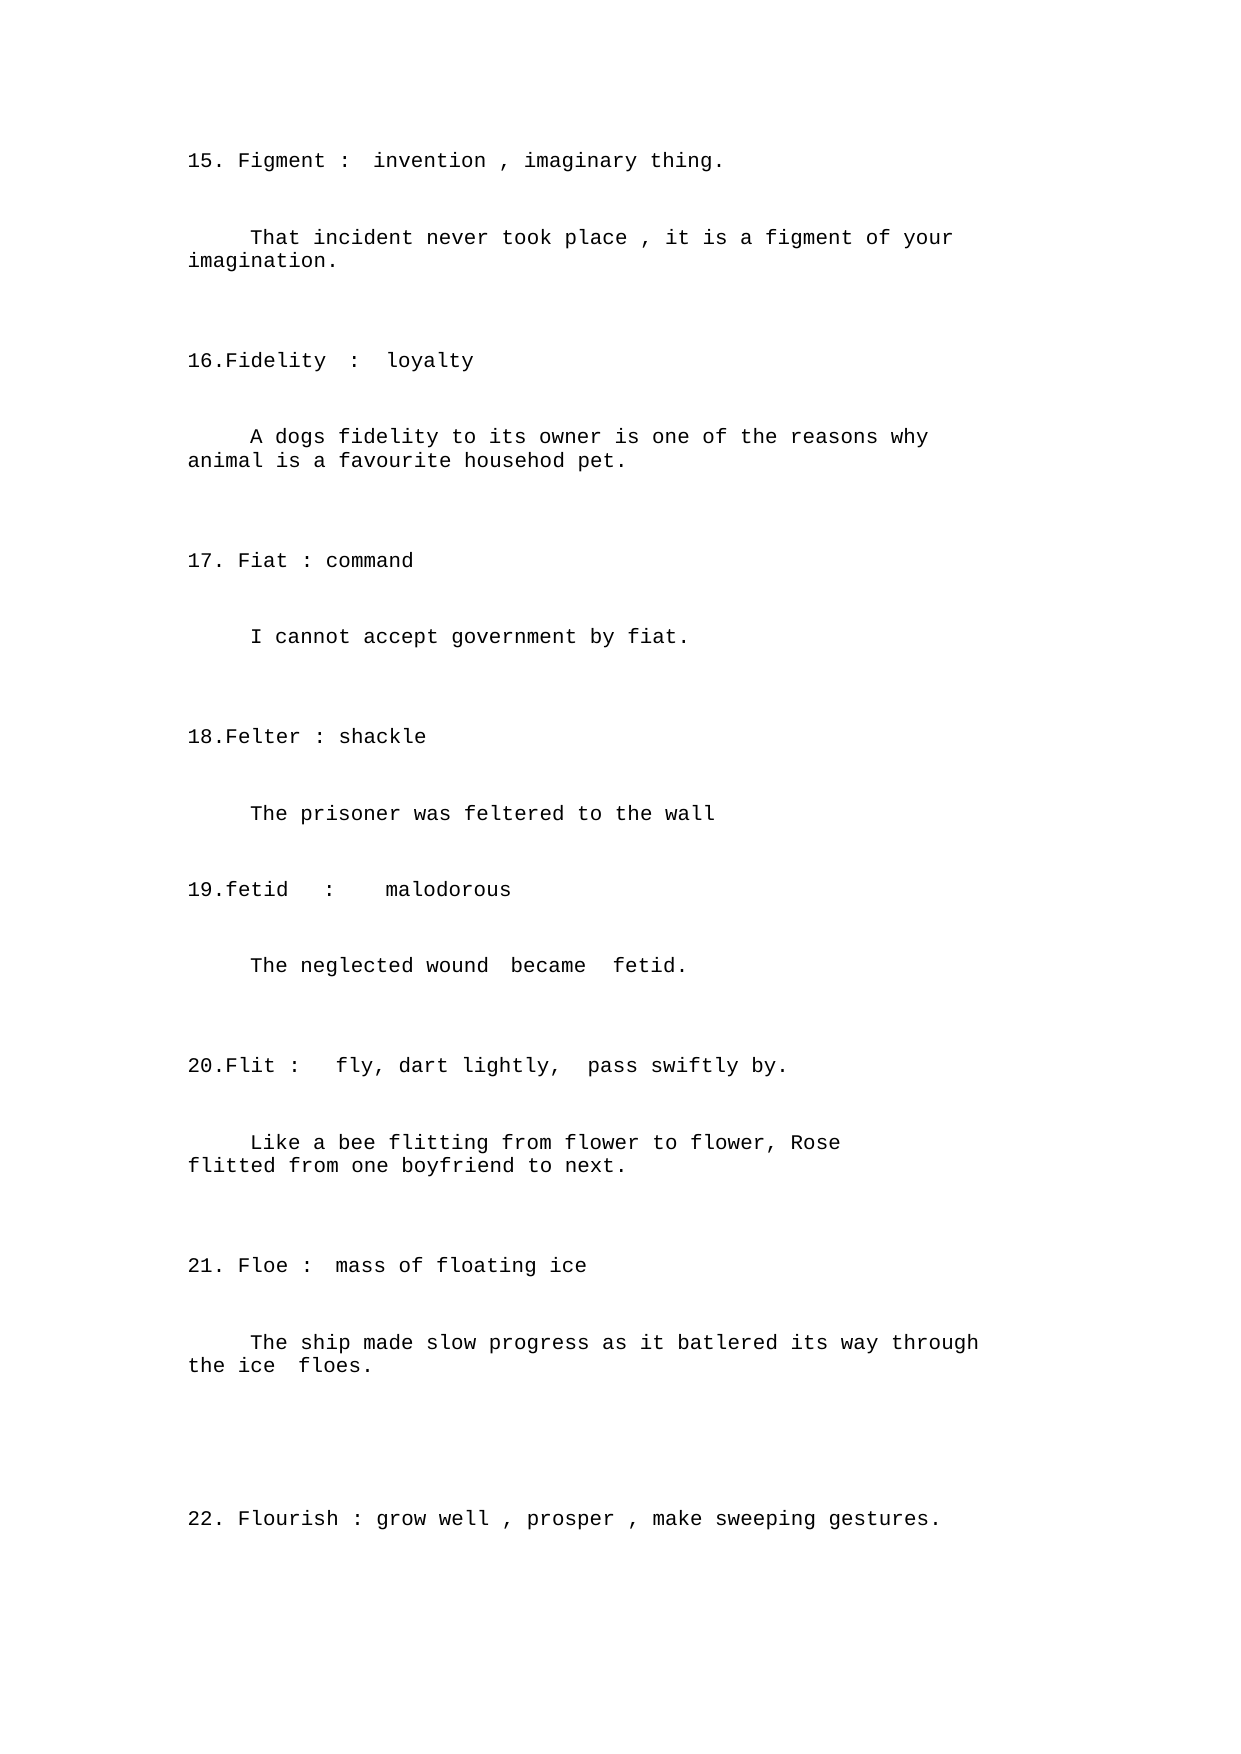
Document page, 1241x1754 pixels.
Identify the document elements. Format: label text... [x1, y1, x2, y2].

text 22. Flourish : grow well , prosper , make sweeping gestures. [187, 1508, 1065, 1532]
text 15. Figment : invention , imaginary thing. [187, 150, 1065, 174]
text The prisoner was feltered to the wall [250, 803, 1065, 826]
text 20.Flit : fly, dart lightly, pass swiftly by. [187, 1055, 1065, 1079]
text Like a bee flitting from flower to flower, Rose flitted from one boyfriend to next. [187, 1131, 842, 1178]
text A dogs fidelity to its owner is one of the reasons why animal is a favourite househod pet. [187, 426, 929, 474]
text I cannot accept government by fiat. [250, 626, 1065, 650]
text The ship made slow progress as it batlered its way through the ice floes. [187, 1332, 979, 1379]
text 19.fetid : malodorous [187, 879, 1065, 903]
text 18.Felter : shackle [187, 726, 1065, 750]
text 21. Floe : mass of floating ice [187, 1256, 1065, 1279]
text That incident never took place , it is a figment of your imagination. [187, 227, 954, 274]
text 16.Fidelity : loyalty [187, 350, 1065, 374]
text 17. Fiat : command [187, 550, 1065, 573]
text The neglected wound became fetid. [250, 955, 1065, 979]
